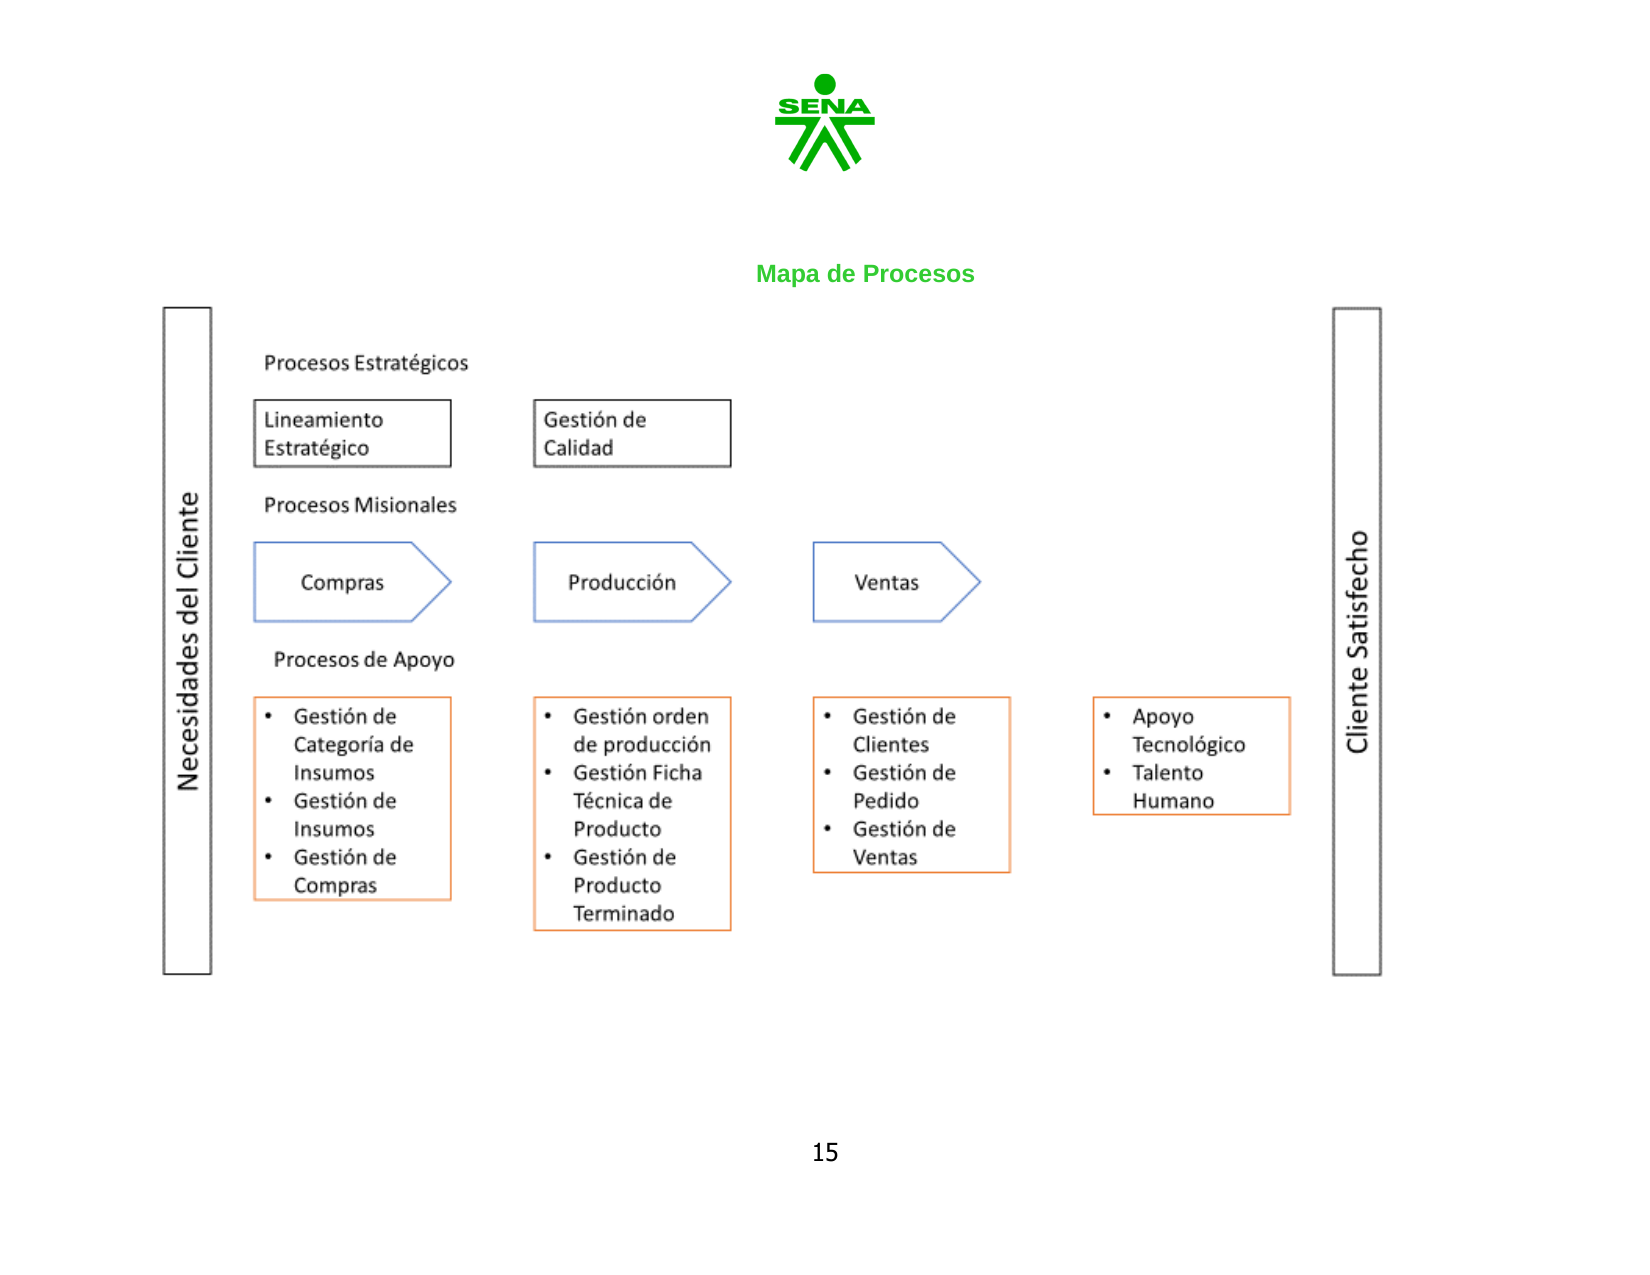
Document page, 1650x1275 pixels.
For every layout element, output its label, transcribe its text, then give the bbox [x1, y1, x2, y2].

text Mapa de Procesos [229, 259, 1502, 288]
picture [775, 73, 875, 172]
picture [147, 290, 1398, 994]
